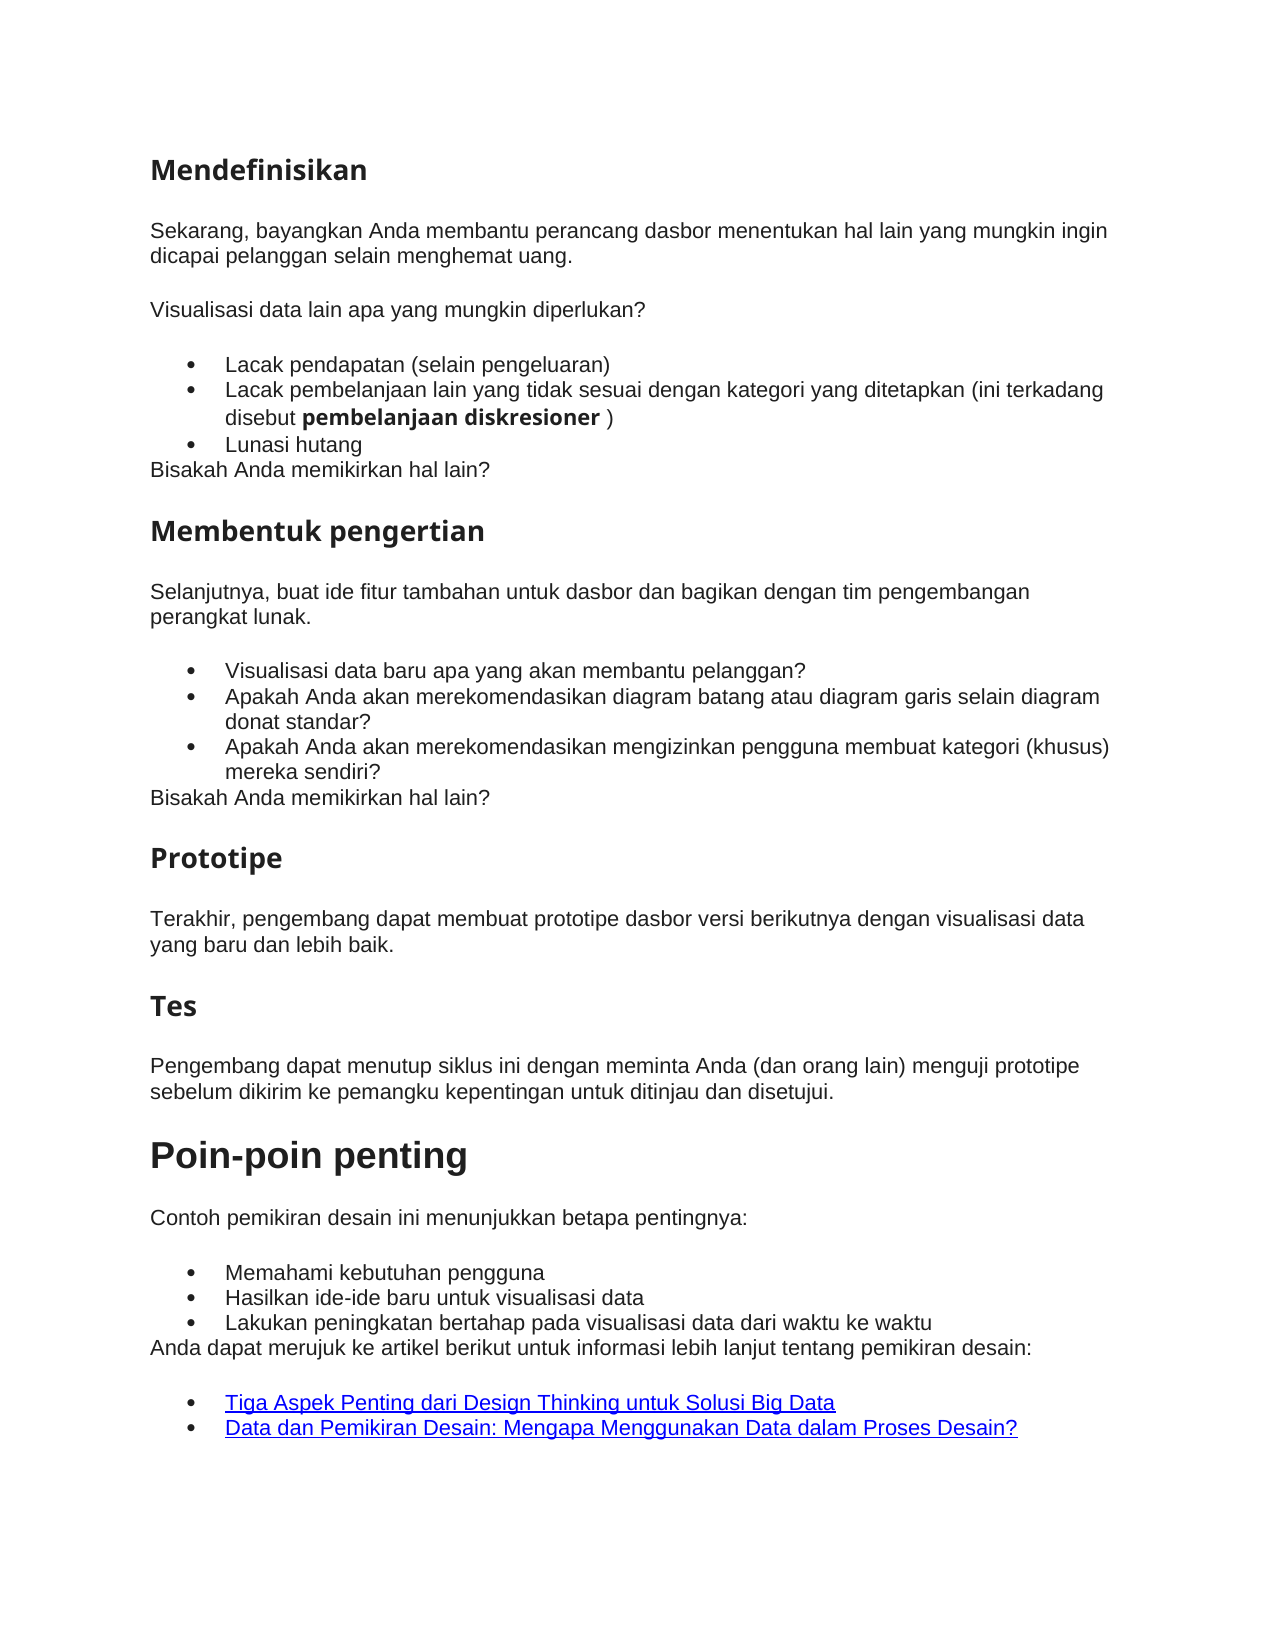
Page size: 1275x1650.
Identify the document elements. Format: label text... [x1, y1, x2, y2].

text Bisakah Anda memikirkan hal lain? [150, 457, 1125, 482]
text Pengembang dapat menutup siklus ini dengan meminta Anda (dan orang lain) menguji prototipe sebelum dikirim ke pemangku kepentingan untuk ditinjau dan disetujui. [150, 1053, 1125, 1104]
text Prototipe [150, 839, 1125, 877]
list Lunasi hutang [187, 432, 1125, 457]
text Anda dapat merujuk ke artikel berikut untuk informasi lebih lanjut tentang pemikiran desain: [150, 1335, 1125, 1360]
list Lacak pembelanjaan lain yang tidak sesuai dengan kategori yang ditetapkan (ini terkadang disebut pembelanjaan diskresioner ) [187, 377, 1125, 432]
list Apakah Anda akan merekomendasikan mengizinkan pengguna membuat kategori (khusus) mereka sendiri? [187, 734, 1125, 784]
list Hasilkan ide-ide baru untuk visualisasi data [187, 1285, 1125, 1310]
list Lakukan peningkatan bertahap pada visualisasi data dari waktu ke waktu [187, 1310, 1125, 1335]
list Visualisasi data baru apa yang akan membantu pelanggan? [187, 658, 1125, 683]
text Contoh pemikiran desain ini menunjukkan betapa pentingnya: [150, 1205, 1125, 1230]
list Memahami kebutuhan pengguna [187, 1259, 1125, 1285]
text Sekarang, bayangkan Anda membantu perancang dasbor menentukan hal lain yang mungkin ingin dicapai pelanggan selain menghemat uang. [150, 217, 1125, 268]
list Tiga Aspek Penting dari Design Thinking untuk Solusi Big Data [187, 1389, 1125, 1415]
list Data dan Pemikiran Desain: Mengapa Menggunakan Data dalam Proses Desain? [187, 1415, 1125, 1440]
text Poin-poin penting [150, 1133, 1125, 1176]
text Membentuk pengertian [150, 511, 1125, 549]
text Mendefinisikan [150, 150, 1125, 188]
text Tes [150, 986, 1125, 1024]
text Terakhir, pengembang dapat membuat prototipe dasbor versi berikutnya dengan visualisasi data yang baru dan lebih baik. [150, 906, 1125, 957]
text Selanjutnya, buat ide fitur tambahan untuk dasbor dan bagikan dengan tim pengembangan perangkat lunak. [150, 579, 1125, 629]
text Bisakah Anda memikirkan hal lain? [150, 784, 1125, 809]
text Visualisasi data lain apa yang mungkin diperlukan? [150, 297, 1125, 322]
list Apakah Anda akan merekomendasikan diagram batang atau diagram garis selain diagram donat standar? [187, 683, 1125, 734]
list Lacak pendapatan (selain pengeluaran) [187, 351, 1125, 377]
